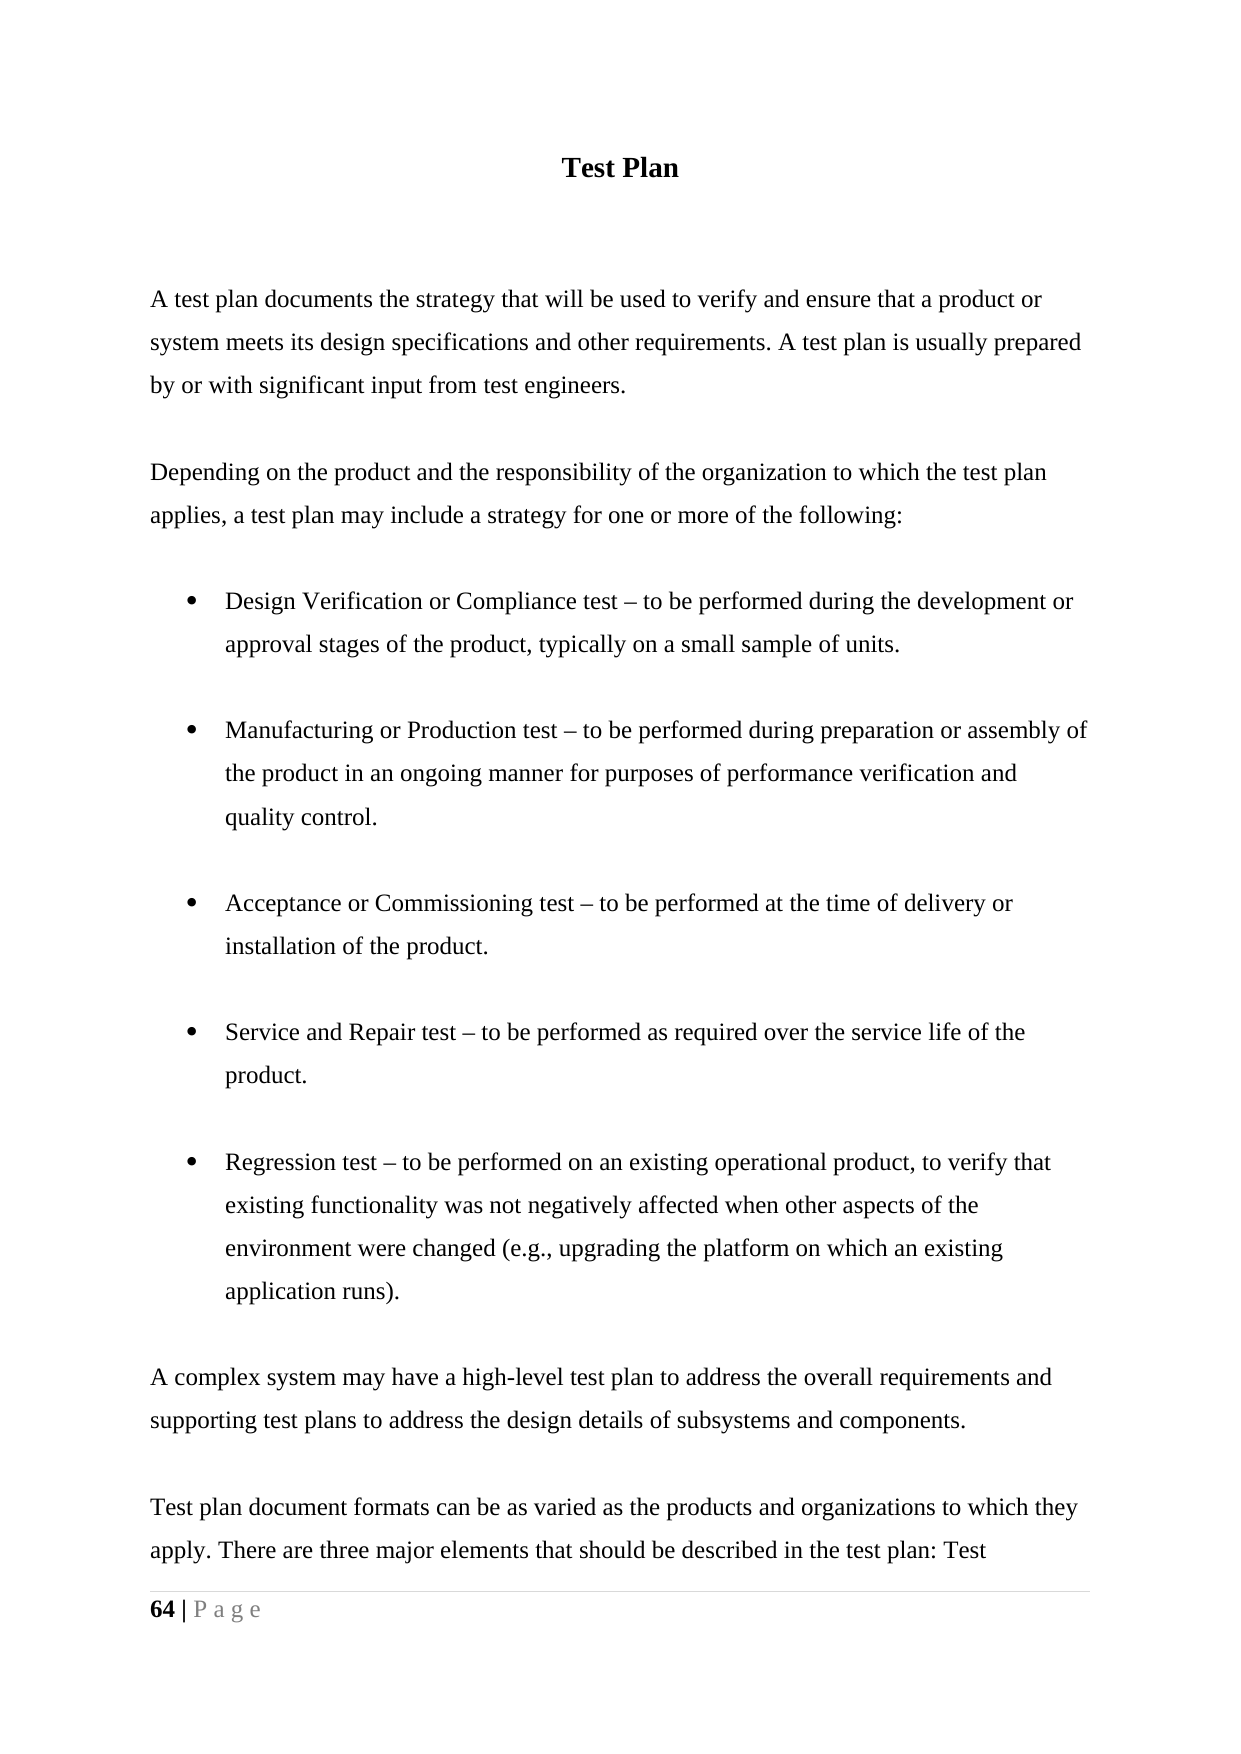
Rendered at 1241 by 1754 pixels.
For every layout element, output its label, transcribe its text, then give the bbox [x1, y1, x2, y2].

text A test plan documents the strategy that will be used to verify and ensure that a product or system meets its design specifications and other requirements. A test plan is usually prepared by or with significant input from test engineers. [150, 284, 1090, 399]
text Depending on the product and the responsibility of the organization to which the test plan applies, a test plan may include a strategy for one or more of the following: [150, 457, 1090, 528]
list Design Verification or Compliance test – to be performed during the development or approval stages of the product, typically on a small sample of units. [187, 586, 1090, 658]
list Acceptance or Commissioning test – to be performed at the time of delivery or installation of the product. [187, 888, 1090, 960]
text A complex system may have a high-level test plan to address the overall requirements and supporting test plans to address the design details of subsystems and components. [150, 1362, 1090, 1434]
list Service and Repair test – to be performed as required over the service life of the product. [187, 1017, 1090, 1089]
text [150, 1492, 1090, 1563]
text Test Plan [150, 150, 1090, 183]
list Regression test – to be performed on an existing operational product, to verify that existing functionality was not negatively affected when other aspects of the environment were changed (e.g., upgrading the platform on which an existing application runs). [187, 1147, 1090, 1305]
list Manufacturing or Production test – to be performed during preparation or assembly of the product in an ongoing manner for purposes of performance verification and quality control. [187, 715, 1090, 830]
